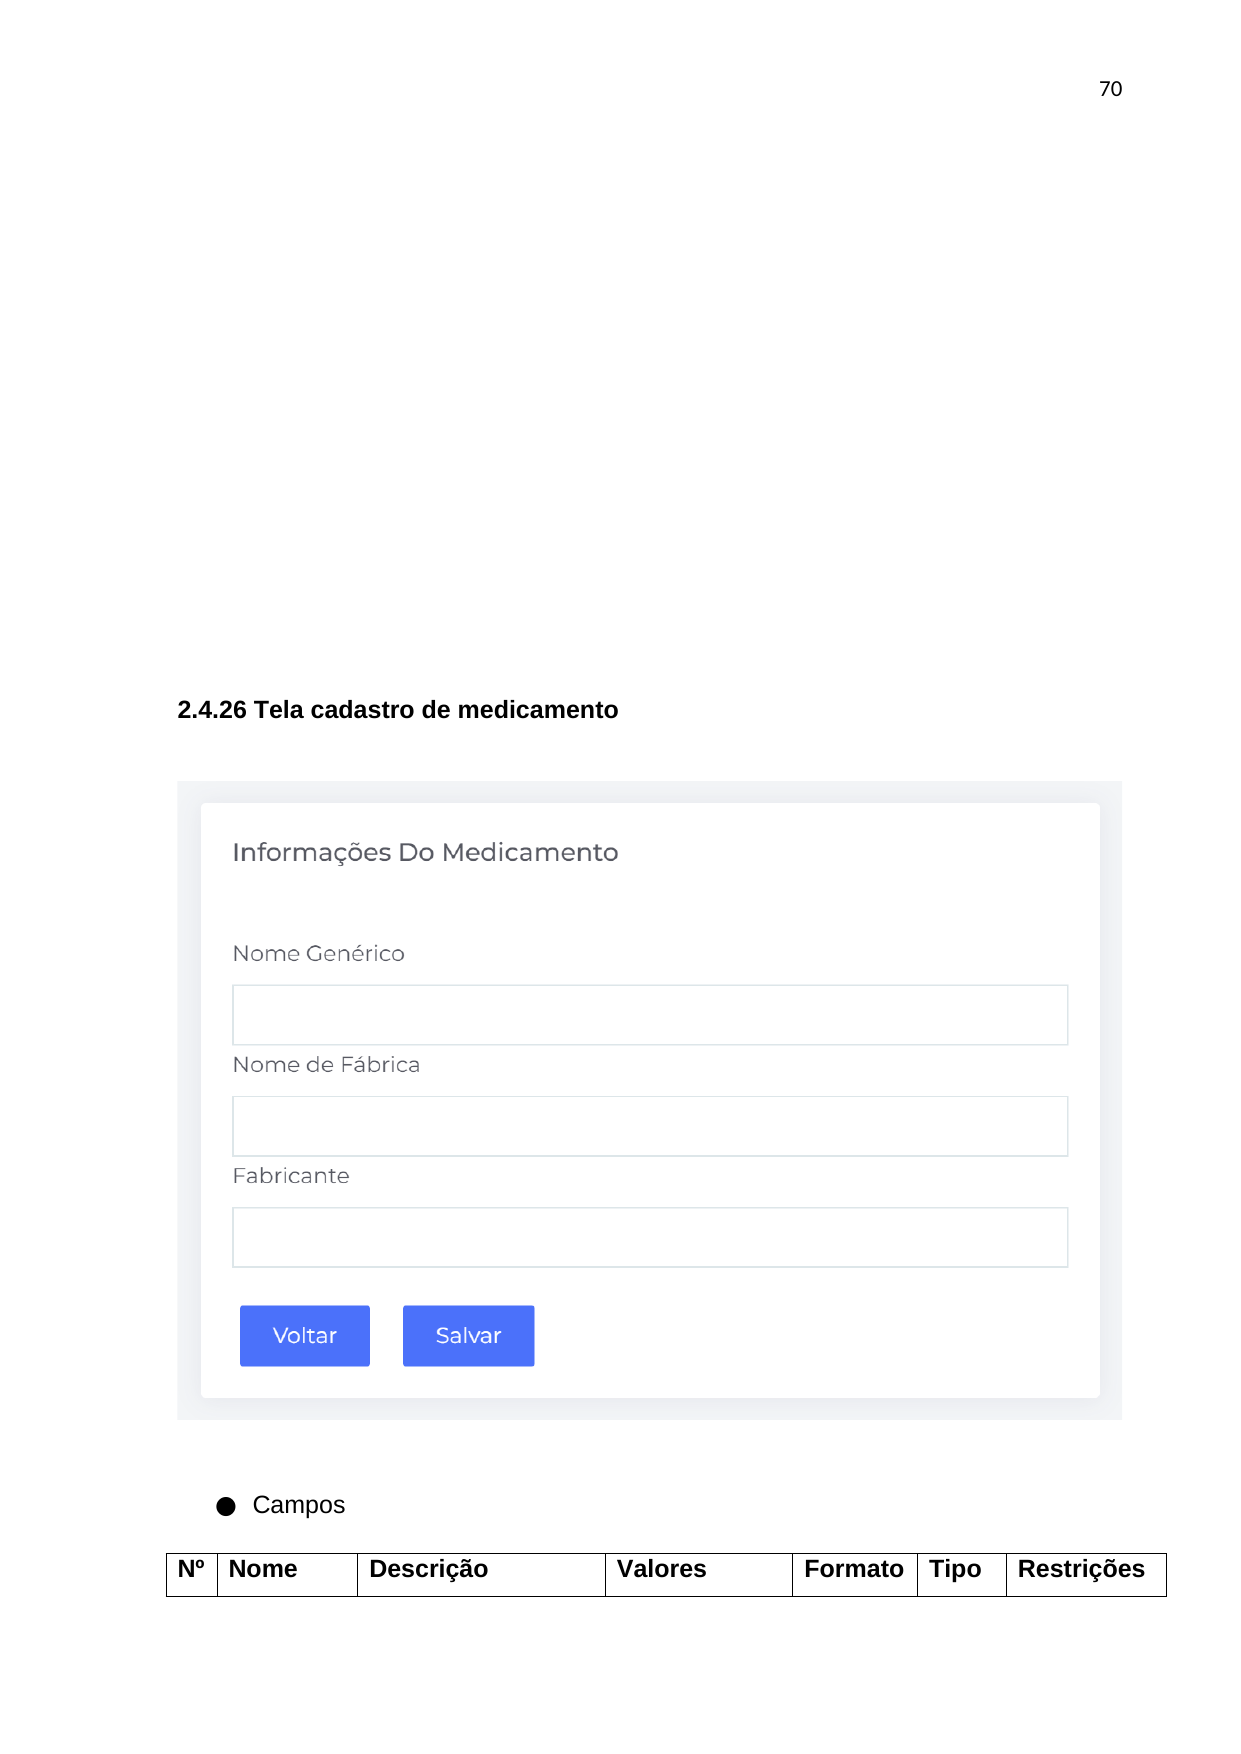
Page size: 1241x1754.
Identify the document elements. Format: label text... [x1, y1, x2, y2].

table_header Tipo [918, 1554, 1006, 1596]
table_header Nome [218, 1554, 357, 1596]
text 2.4.26 Tela cadastro de medicamento [177, 695, 1122, 723]
table_header Formato [793, 1554, 917, 1596]
table_header Nº [167, 1554, 217, 1596]
list Campos [215, 1476, 1122, 1528]
table_header Restrições [1007, 1554, 1166, 1596]
table_header Descrição [358, 1554, 605, 1596]
table_header Valores Válidos [606, 1554, 792, 1596]
picture [177, 781, 1123, 1420]
